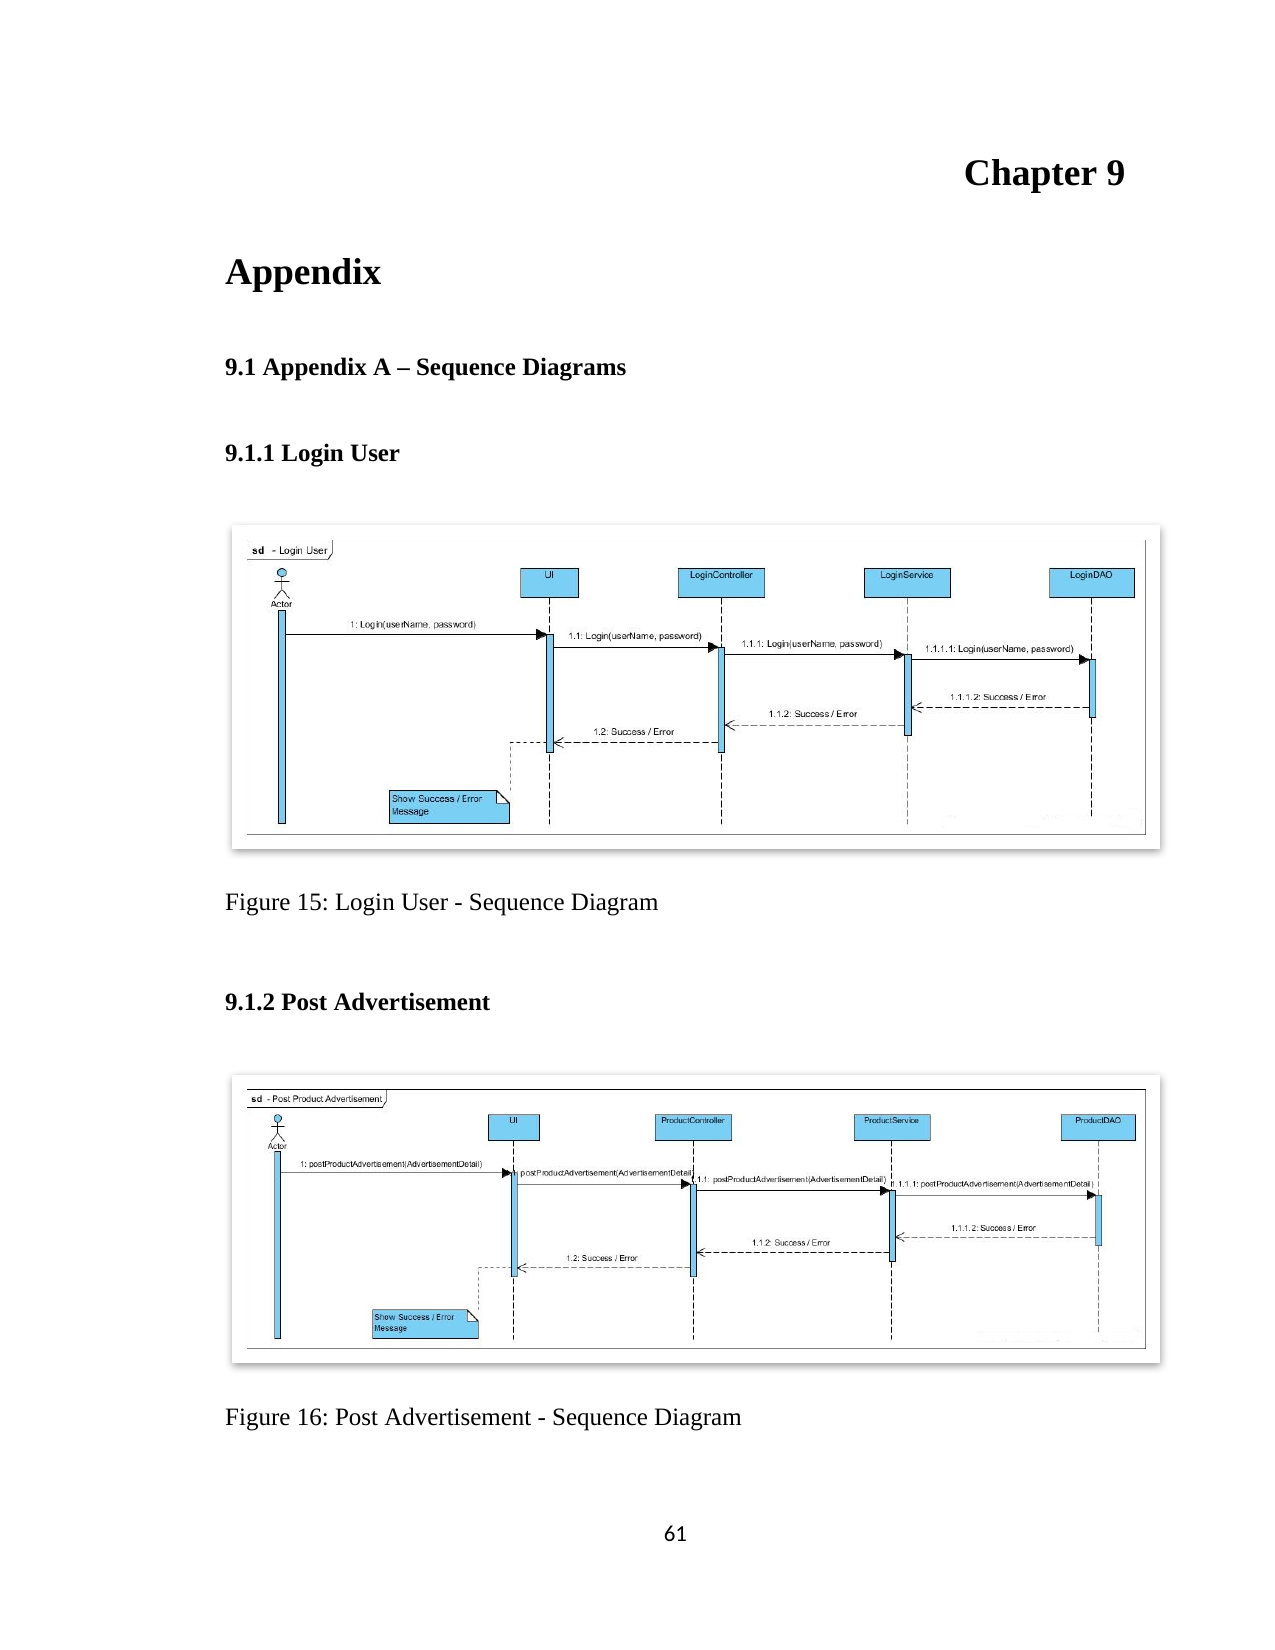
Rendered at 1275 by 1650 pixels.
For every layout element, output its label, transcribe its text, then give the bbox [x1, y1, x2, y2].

subtitle 9.1.1 Login User [225, 438, 1125, 467]
subtitle 9.1.2 Post Advertisement [225, 987, 1125, 1016]
picture [247, 540, 1146, 835]
text Figure 16: Post Advertisement - Sequence Diagram [225, 1402, 1125, 1431]
subtitle Appendix [225, 249, 1125, 293]
subtitle Chapter 9 [225, 150, 1125, 193]
picture [247, 1089, 1146, 1349]
text Figure 15: Login User - Sequence Diagram [225, 887, 1125, 916]
subtitle 9.1 Appendix A – Sequence Diagrams [225, 352, 1125, 381]
